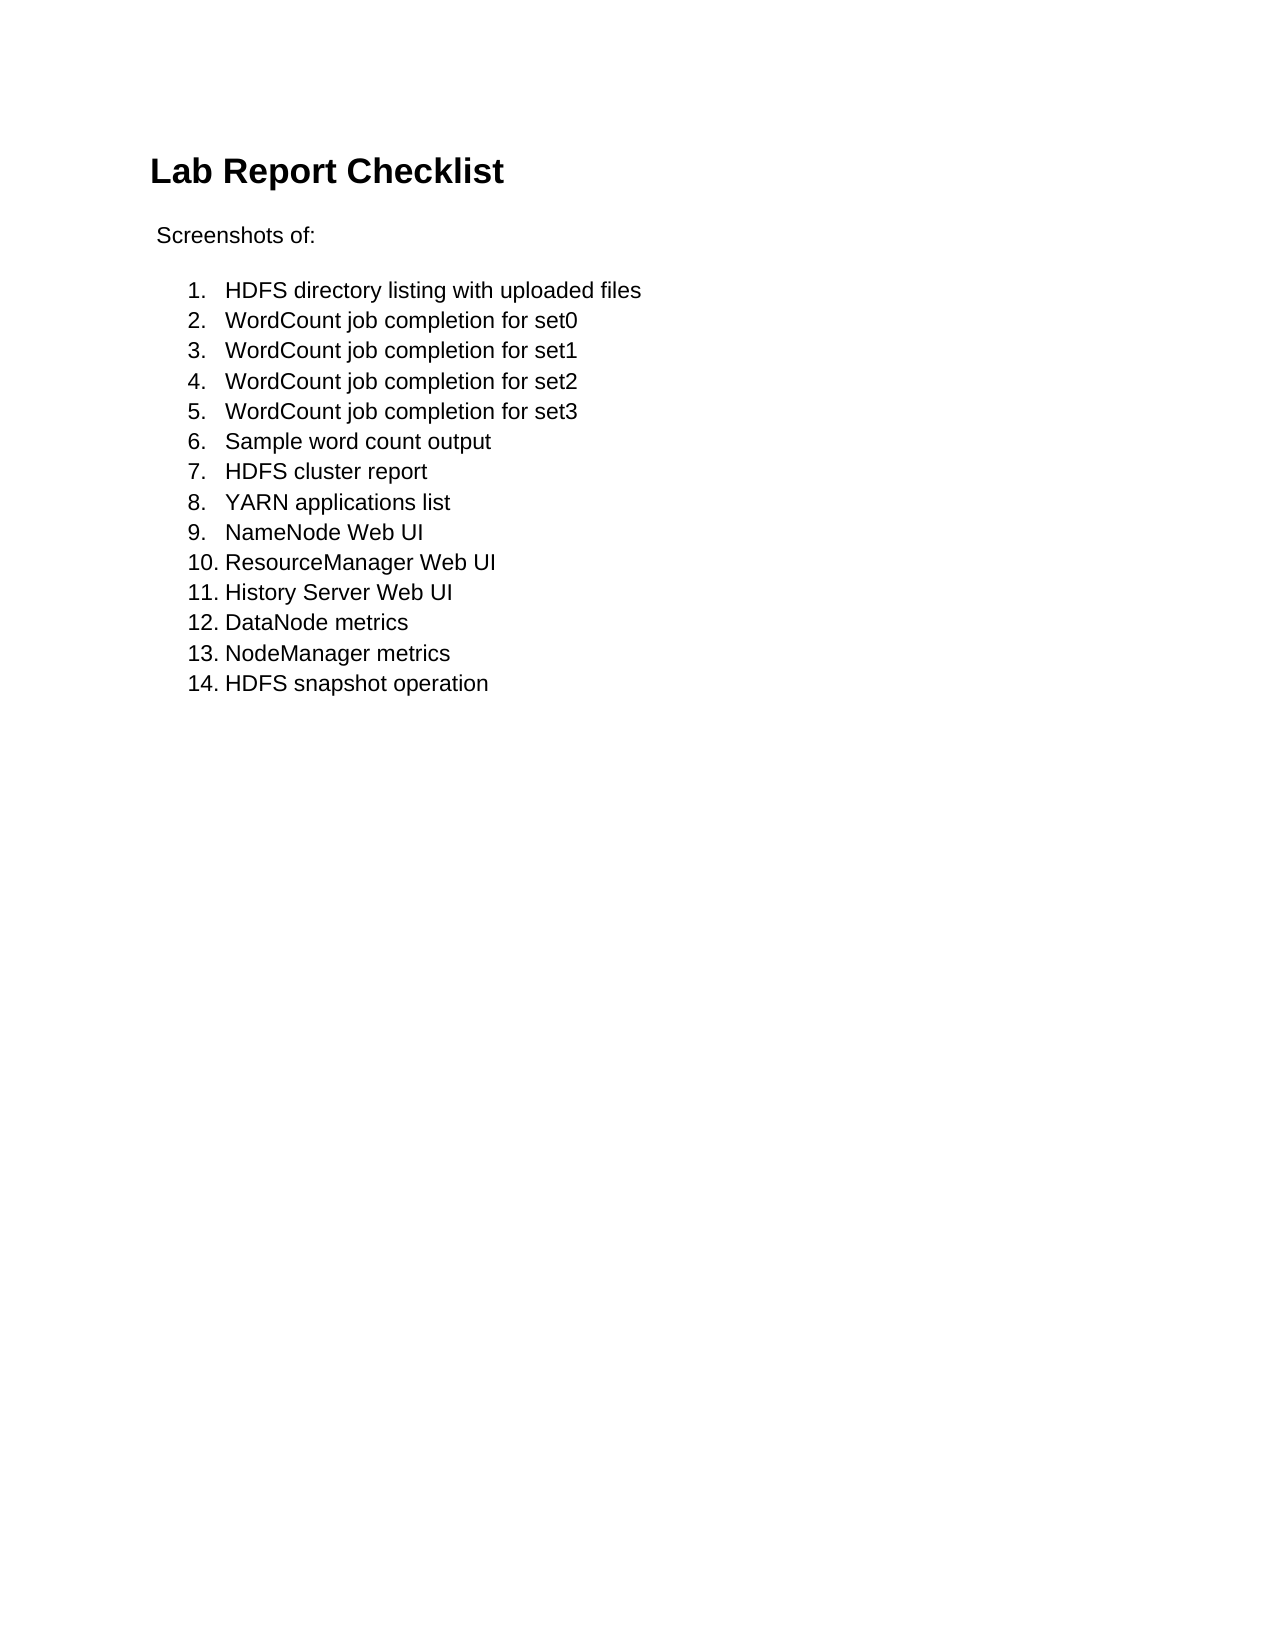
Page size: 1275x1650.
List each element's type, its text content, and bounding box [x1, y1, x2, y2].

list History Server Web UI [187, 579, 1125, 605]
text Screenshots of: [150, 222, 1125, 248]
list YARN applications list [187, 488, 1125, 515]
list WordCount job completion for set0 [187, 307, 1125, 333]
list ResourceManager Web UI [187, 549, 1125, 575]
list HDFS cluster report [187, 458, 1125, 484]
list WordCount job completion for set3 [187, 398, 1125, 424]
list HDFS directory listing with uploaded files [187, 277, 1125, 303]
list HDFS snapshot operation [187, 670, 1125, 696]
list WordCount job completion for set1 [187, 337, 1125, 364]
list DataNode metrics [187, 609, 1125, 636]
list NameNode Web UI [187, 519, 1125, 545]
list WordCount job completion for set2 [187, 368, 1125, 394]
list NodeManager metrics [187, 639, 1125, 666]
text Lab Report Checklist [150, 150, 1125, 191]
list Sample word count output [187, 428, 1125, 454]
